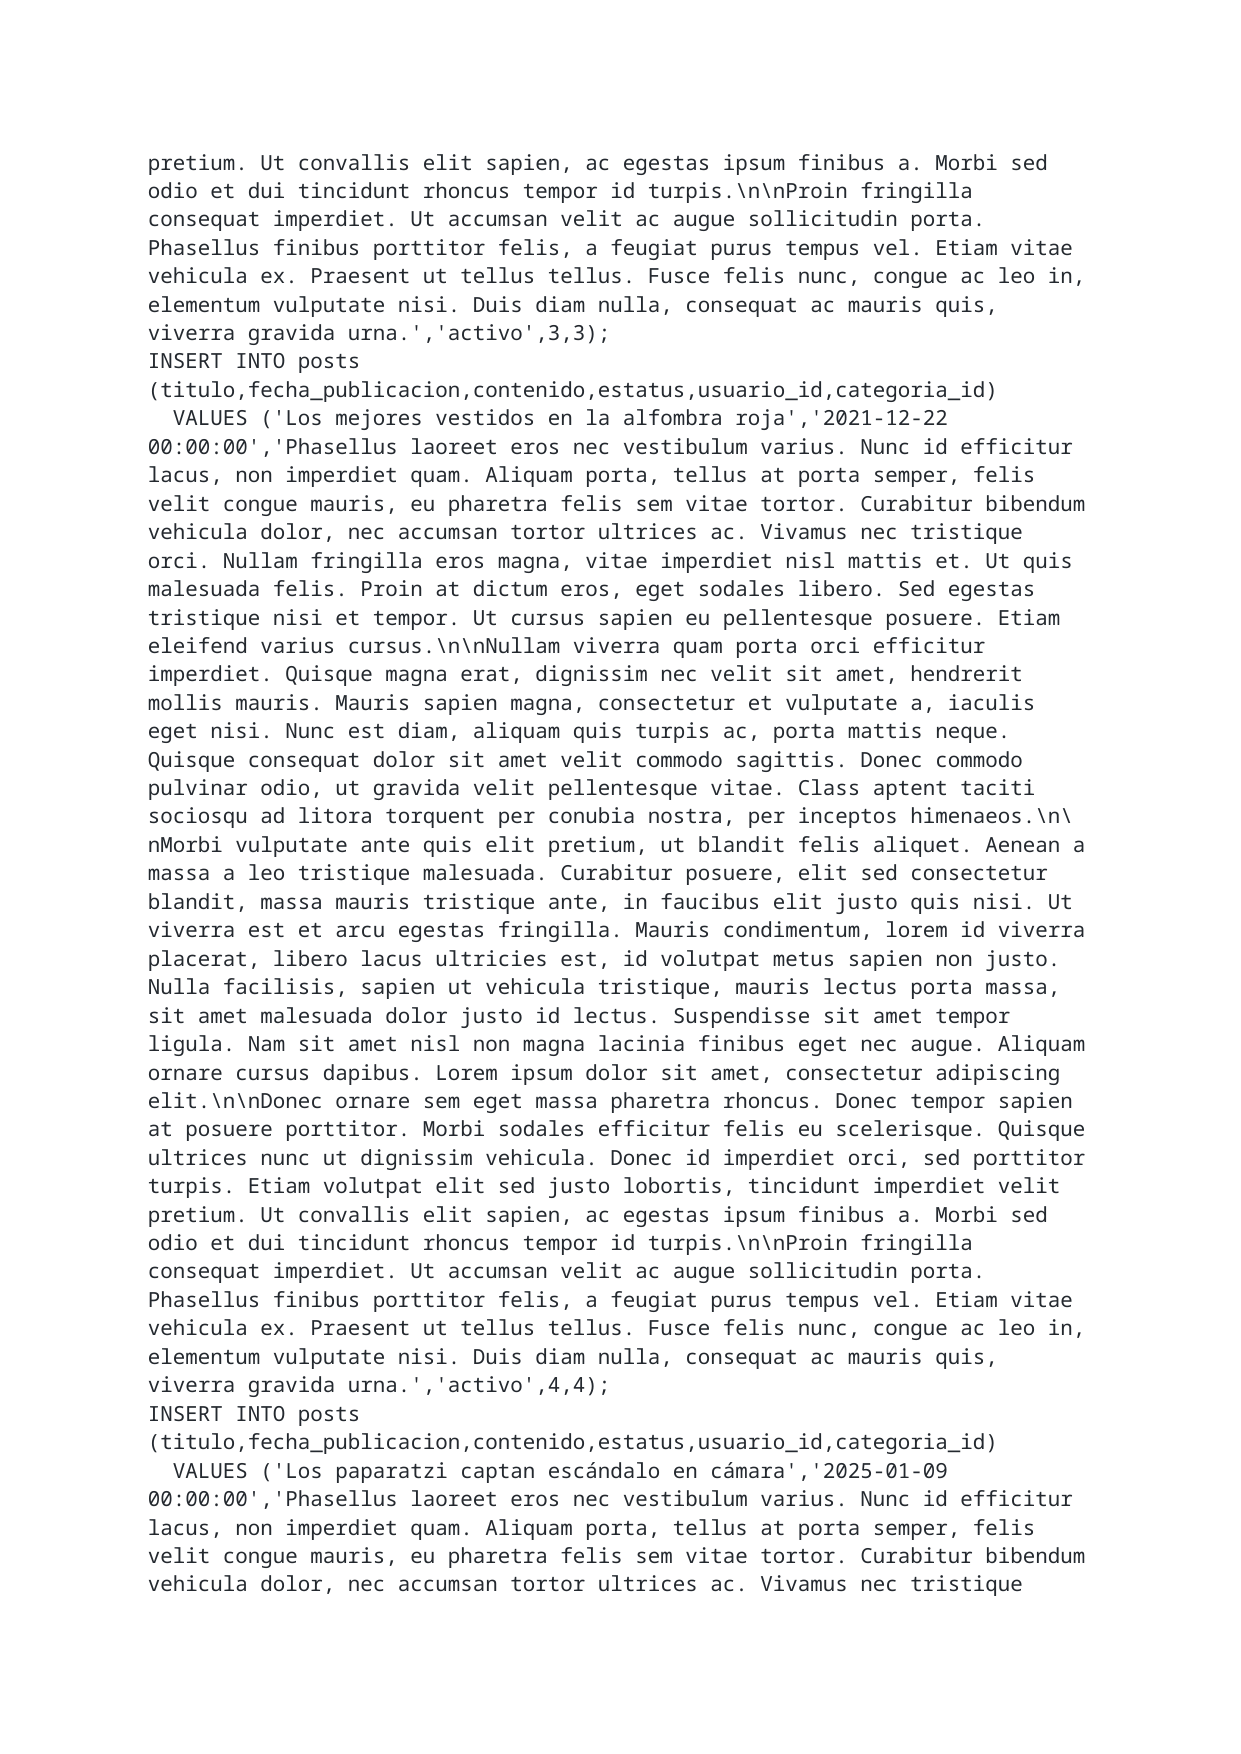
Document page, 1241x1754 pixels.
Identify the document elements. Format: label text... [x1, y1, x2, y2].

text VALUES ('Los mejores vestidos en la alfombra roja','2021-12-22 00:00:00','Phasellus laoreet eros nec vestibulum varius. Nunc id efficitur lacus, non imperdiet quam. Aliquam porta, tellus at porta semper, felis velit congue mauris, eu pharetra felis sem vitae tortor. Curabitur bibendum vehicula dolor, nec accumsan tortor ultrices ac. Vivamus nec tristique orci. Nullam fringilla eros magna, vitae imperdiet nisl mattis et. Ut quis malesuada felis. Proin at dictum eros, eget sodales libero. Sed egestas tristique nisi et tempor. Ut cursus sapien eu pellentesque posuere. Etiam eleifend varius cursus.\n\nNullam viverra quam porta orci efficitur imperdiet. Quisque magna erat, dignissim nec velit sit amet, hendrerit mollis mauris. Mauris sapien magna, consectetur et vulputate a, iaculis eget nisi. Nunc est diam, aliquam quis turpis ac, porta mattis neque. Quisque consequat dolor sit amet velit commodo sagittis. Donec commodo pulvinar odio, ut gravida velit pellentesque vitae. Class aptent taciti sociosqu ad litora torquent per conubia nostra, per inceptos himenaeos.\n\nMorbi vulputate ante quis elit pretium, ut blandit felis aliquet. Aenean a massa a leo tristique malesuada. Curabitur posuere, elit sed consectetur blandit, massa mauris tristique ante, in faucibus elit justo quis nisi. Ut viverra est et arcu egestas fringilla. Mauris condimentum, lorem id viverra placerat, libero lacus ultricies est, id volutpat metus sapien non justo. Nulla facilisis, sapien ut vehicula tristique, mauris lectus porta massa, sit amet malesuada dolor justo id lectus. Suspendisse sit amet tempor ligula. Nam sit amet nisl non magna lacinia finibus eget nec augue. Aliquam ornare cursus dapibus. Lorem ipsum dolor sit amet, consectetur adipiscing elit.\n\nDonec ornare sem eget massa pharetra rhoncus. Donec tempor sapien at posuere porttitor. Morbi sodales efficitur felis eu scelerisque. Quisque ultrices nunc ut dignissim vehicula. Donec id imperdiet orci, sed porttitor turpis. Etiam volutpat elit sed justo lobortis, tincidunt imperdiet velit pretium. Ut convallis elit sapien, ac egestas ipsum finibus a. Morbi sed odio et dui tincidunt rhoncus tempor id turpis.\n\nProin fringilla consequat imperdiet. Ut accumsan velit ac augue sollicitudin porta. Phasellus finibus porttitor felis, a feugiat purus tempus vel. Etiam vitae vehicula ex. Praesent ut tellus tellus. Fusce felis nunc, congue ac leo in, elementum vulputate nisi. Duis diam nulla, consequat ac mauris quis, viverra gravida urna.','activo',4,4); [148, 403, 1093, 1399]
text INSERT INTO posts (titulo,fecha_publicacion,contenido,estatus,usuario_id,categoria_id) [148, 347, 1093, 403]
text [148, 148, 1093, 347]
text INSERT INTO posts (titulo,fecha_publicacion,contenido,estatus,usuario_id,categoria_id) [148, 1399, 1093, 1456]
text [148, 1456, 1093, 1598]
